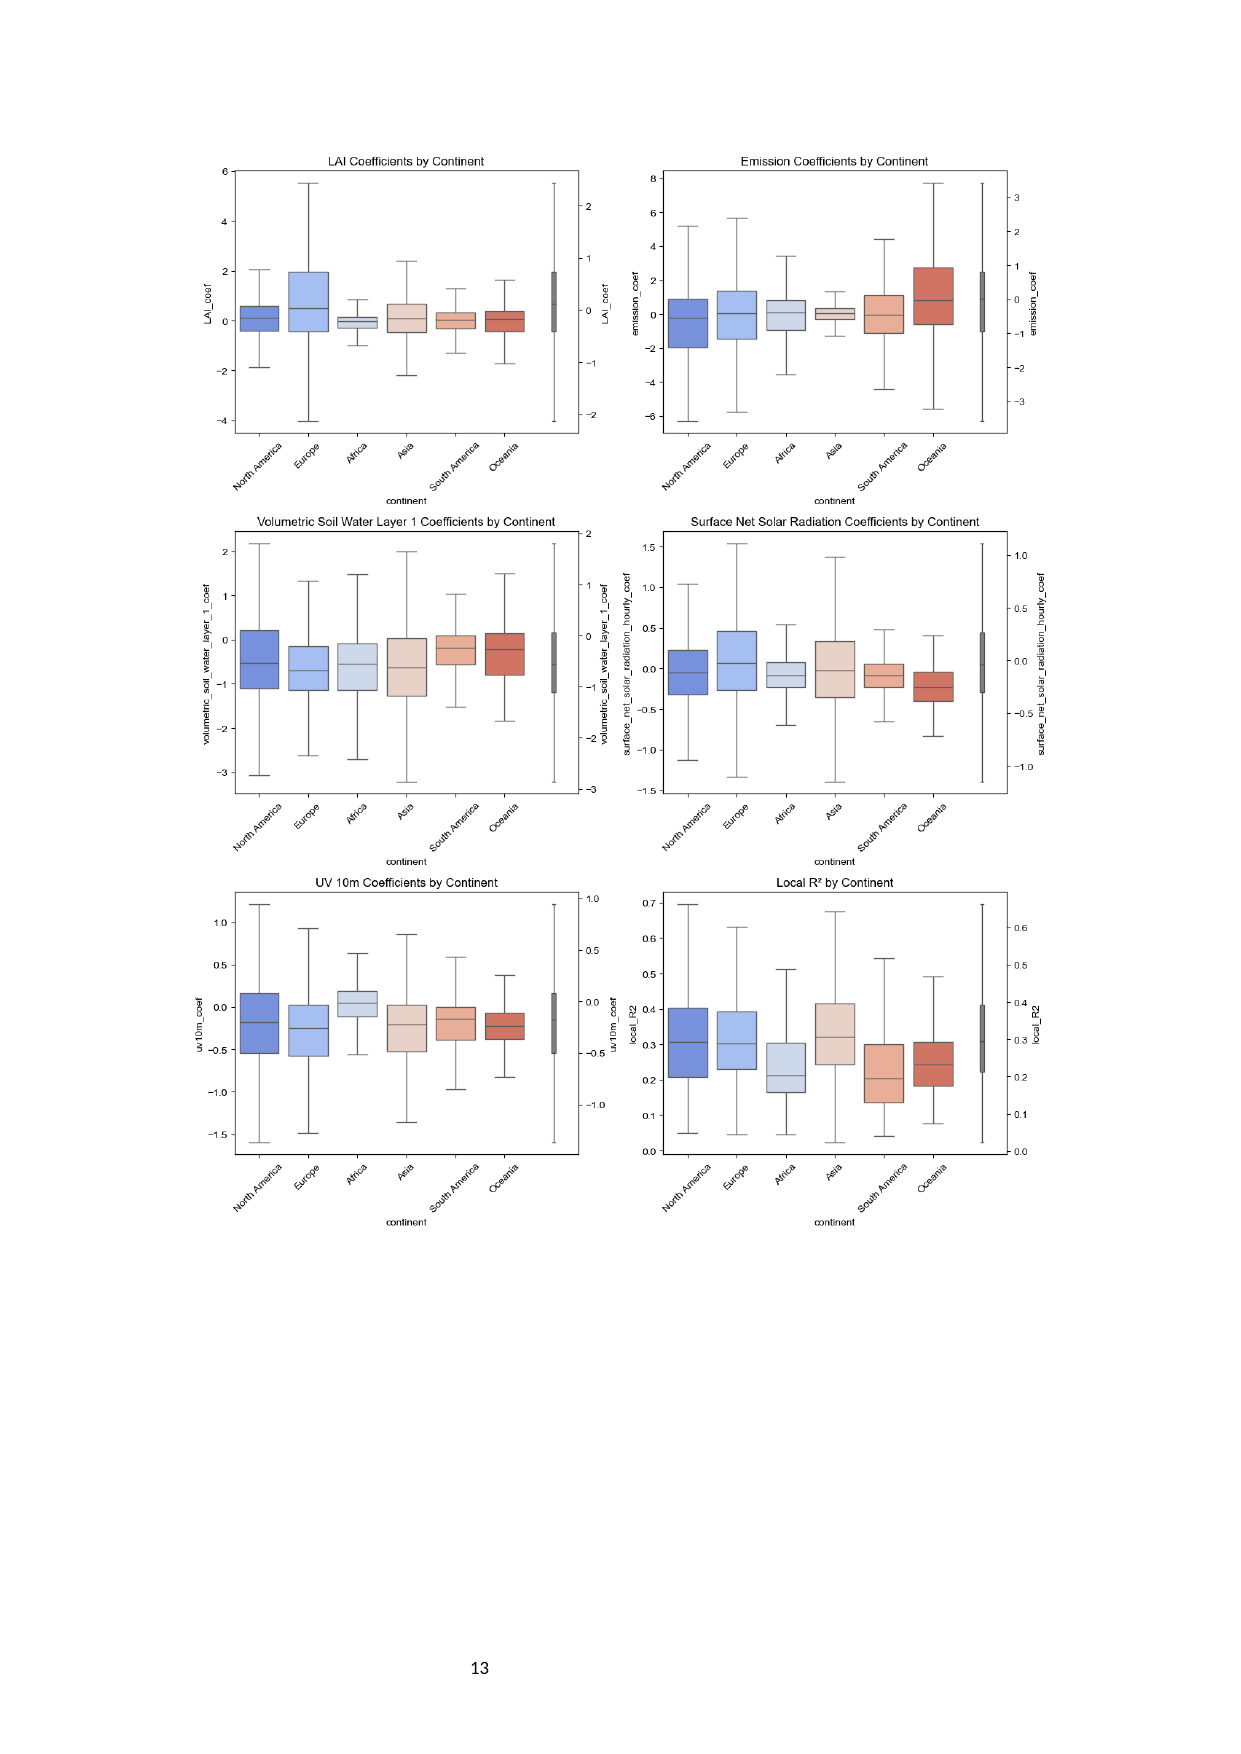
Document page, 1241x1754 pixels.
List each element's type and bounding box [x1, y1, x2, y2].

picture [187, 150, 1053, 1234]
